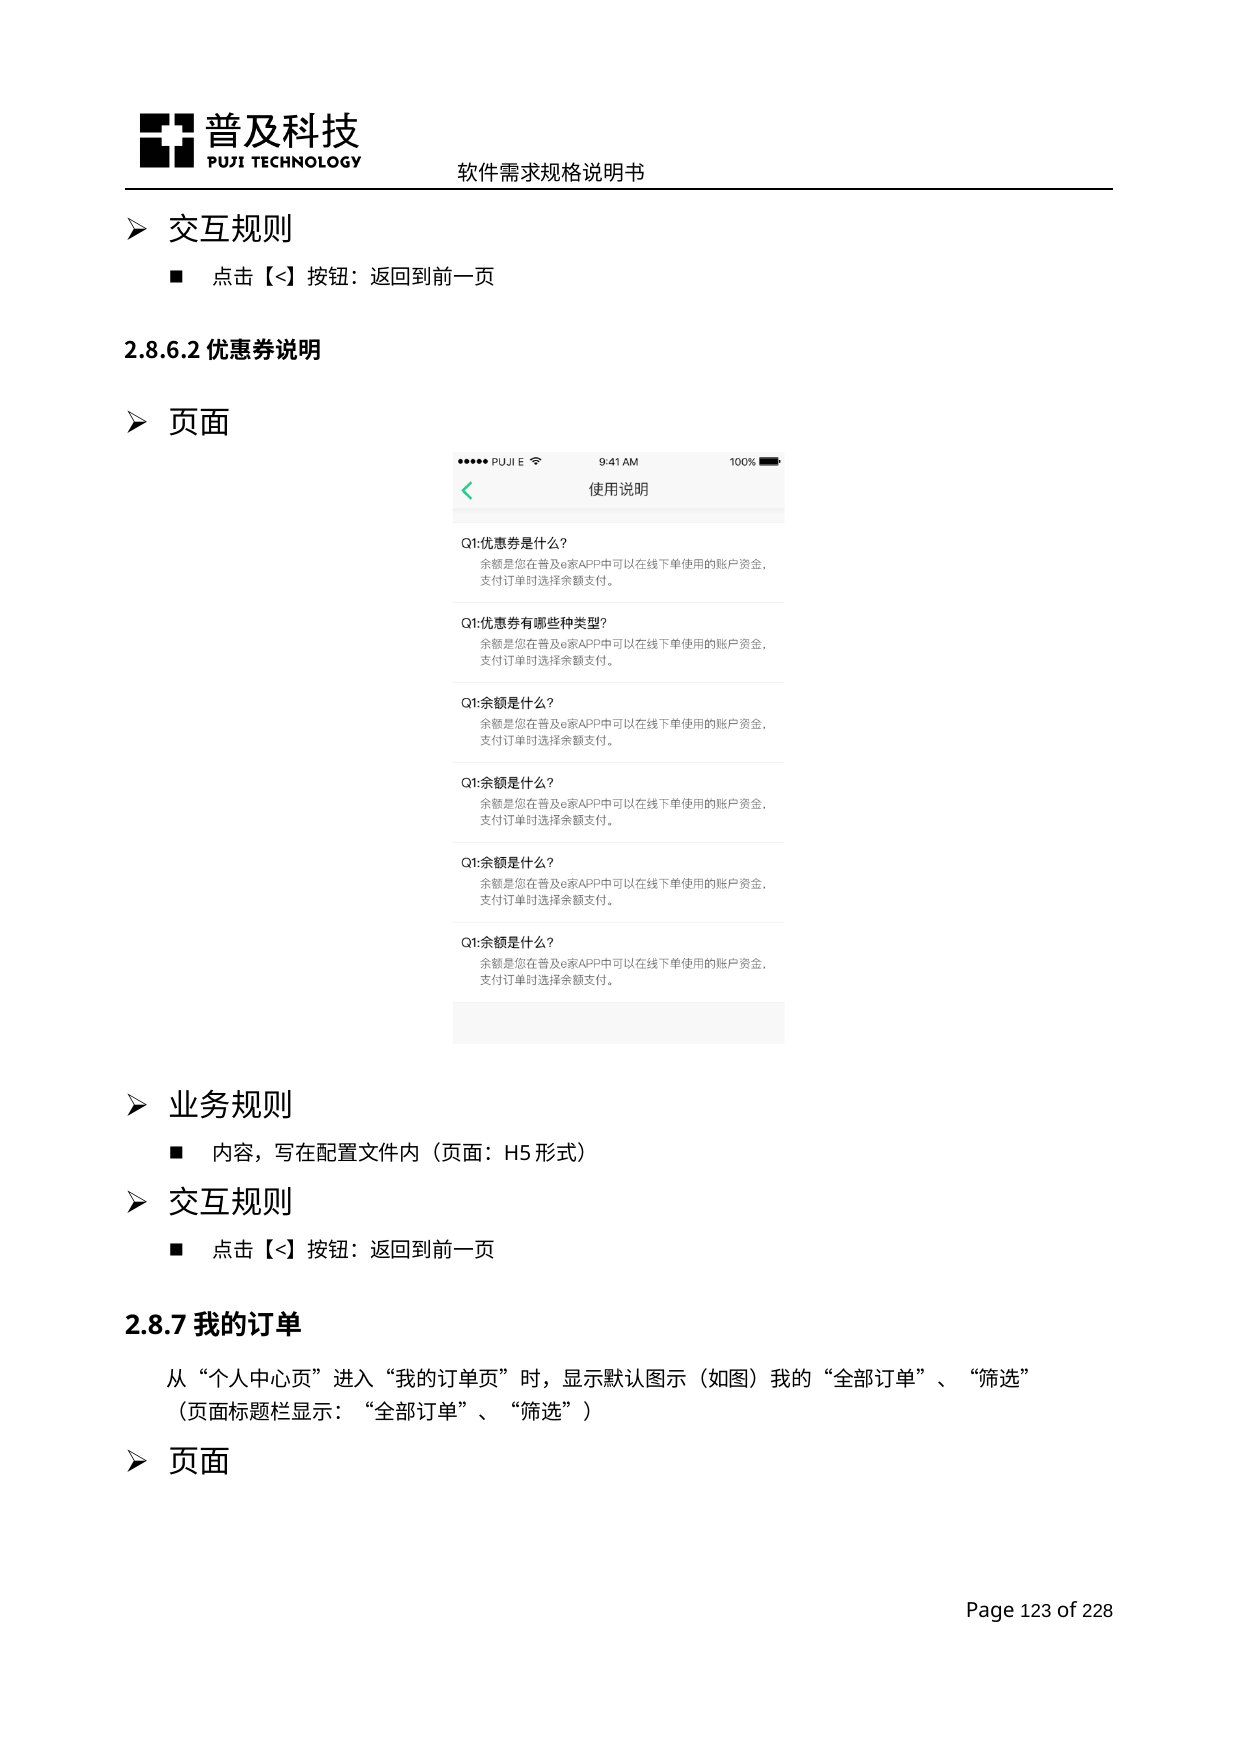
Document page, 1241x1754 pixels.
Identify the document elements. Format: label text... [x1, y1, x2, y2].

subtitle 优惠券说明 [124, 316, 1113, 381]
subtitle 我的订单 [124, 1290, 1113, 1355]
list 内容，写在配置文件内（页面：H5形式） [168, 1135, 1113, 1168]
picture [452, 452, 785, 1044]
picture [124, 103, 365, 180]
text （页面标题栏显示：“全部订单”、“筛选”） [124, 1394, 1113, 1426]
list 业务规则 [124, 1070, 1113, 1135]
list 页面 [124, 388, 1113, 453]
list 交互规则 [124, 1168, 1113, 1233]
list 交互规则 [124, 194, 1113, 259]
list 点击【<】按钮：返回到前一页 [168, 259, 1113, 291]
text 从“个人中心页”进入“我的订单页”时，显示默认图示（如图）我的“全部订单”、“筛选” [124, 1361, 1113, 1394]
list 页面 [124, 1426, 1113, 1491]
list 点击【<】按钮：返回到前一页 [168, 1233, 1113, 1265]
